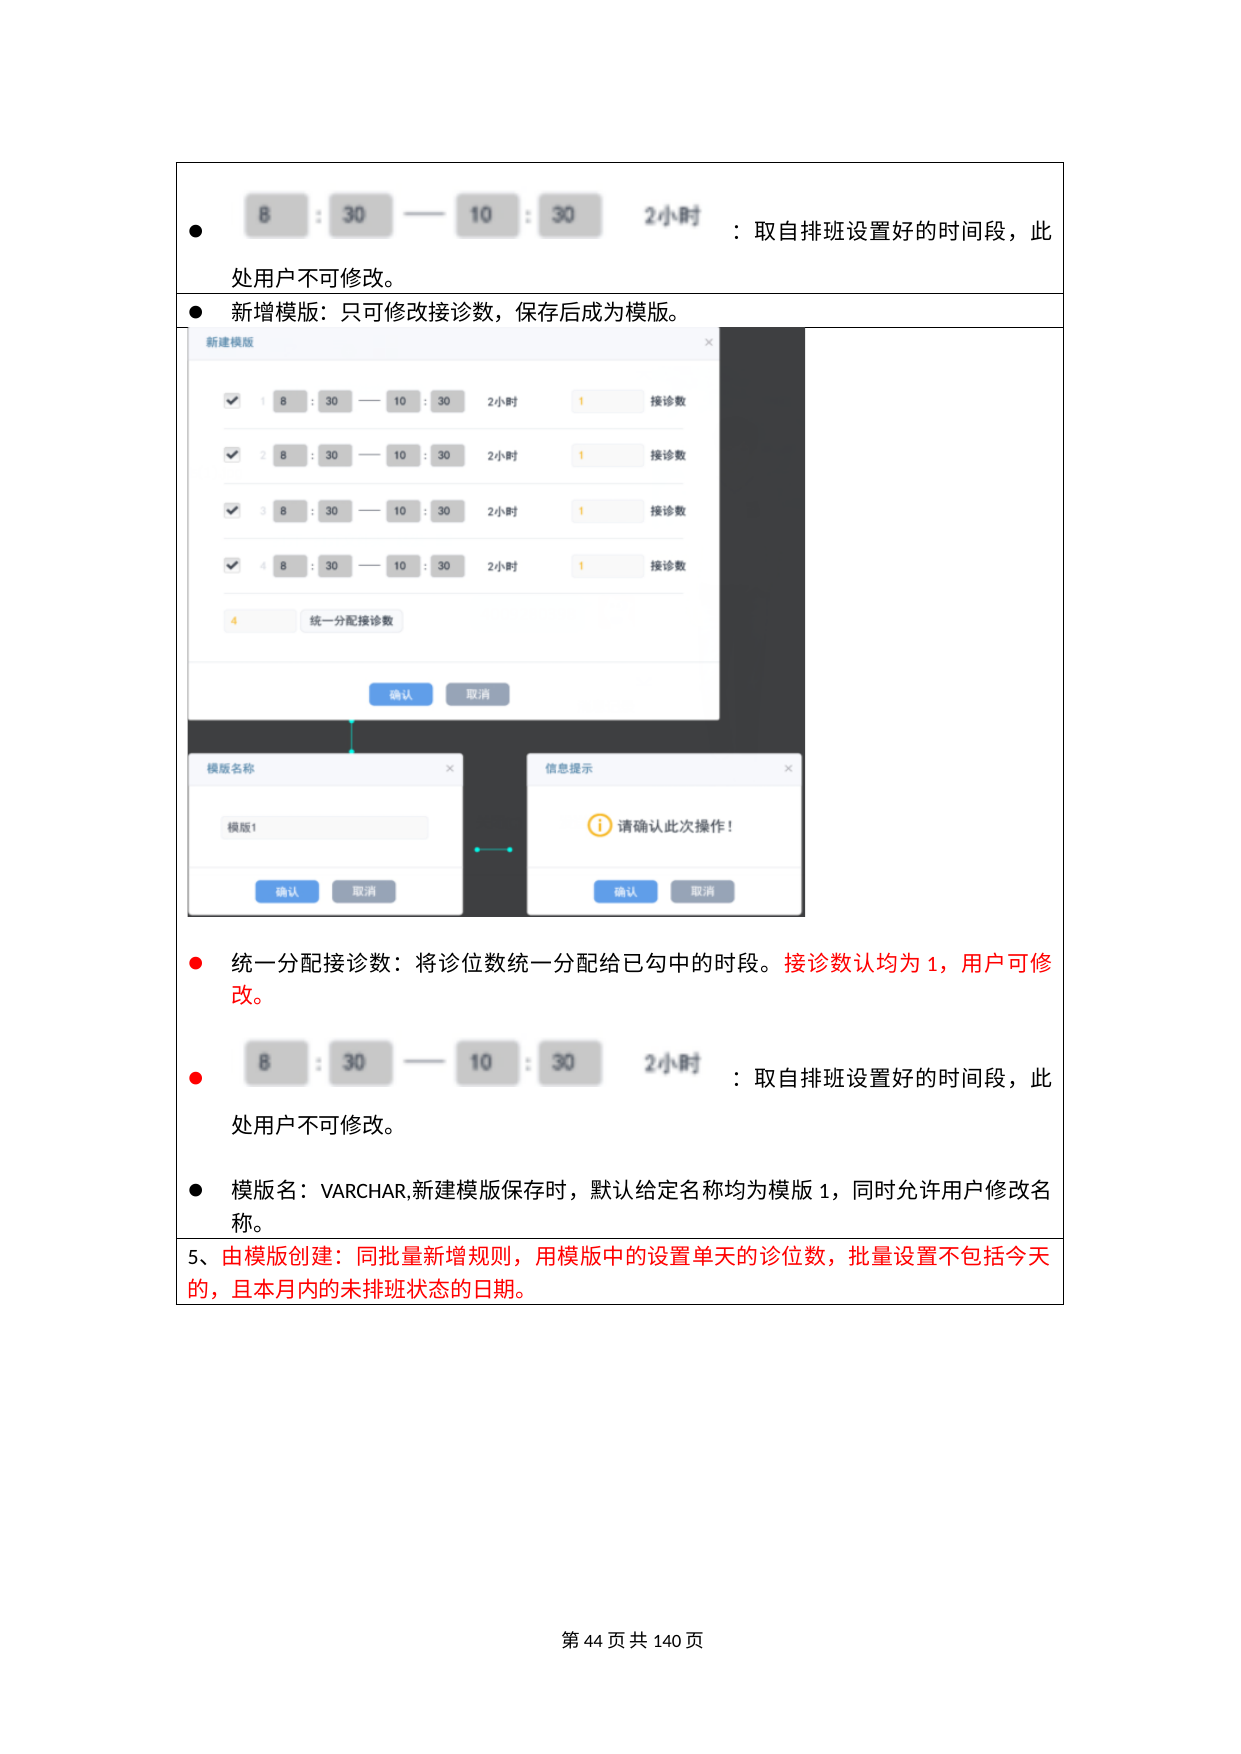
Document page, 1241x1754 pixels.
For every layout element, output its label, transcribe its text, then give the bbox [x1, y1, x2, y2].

table_cell 统一分配接诊数：将诊位数统一分配给已勾中的时段。接诊数认均为1，用户可修改。 ：取自排班设置好的时间段，此处用户不可修改。 模版名：VARCHAR,新建模版保存时，默认给定名称均为模版1，同时允许用户修改名称。 [177, 328, 1063, 1238]
picture [187, 327, 806, 917]
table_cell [177, 163, 1063, 293]
table_cell 5、由模版创建：同批量新增规则，用模版中的设置单天的诊位数，批量设置不包括今天的，且本月内的未排班状态的日期。 [177, 1239, 1063, 1304]
picture [231, 178, 732, 239]
table_cell 新增模版：只可修改接诊数，保存后成为模版。 [177, 294, 1063, 327]
picture [231, 1025, 732, 1087]
